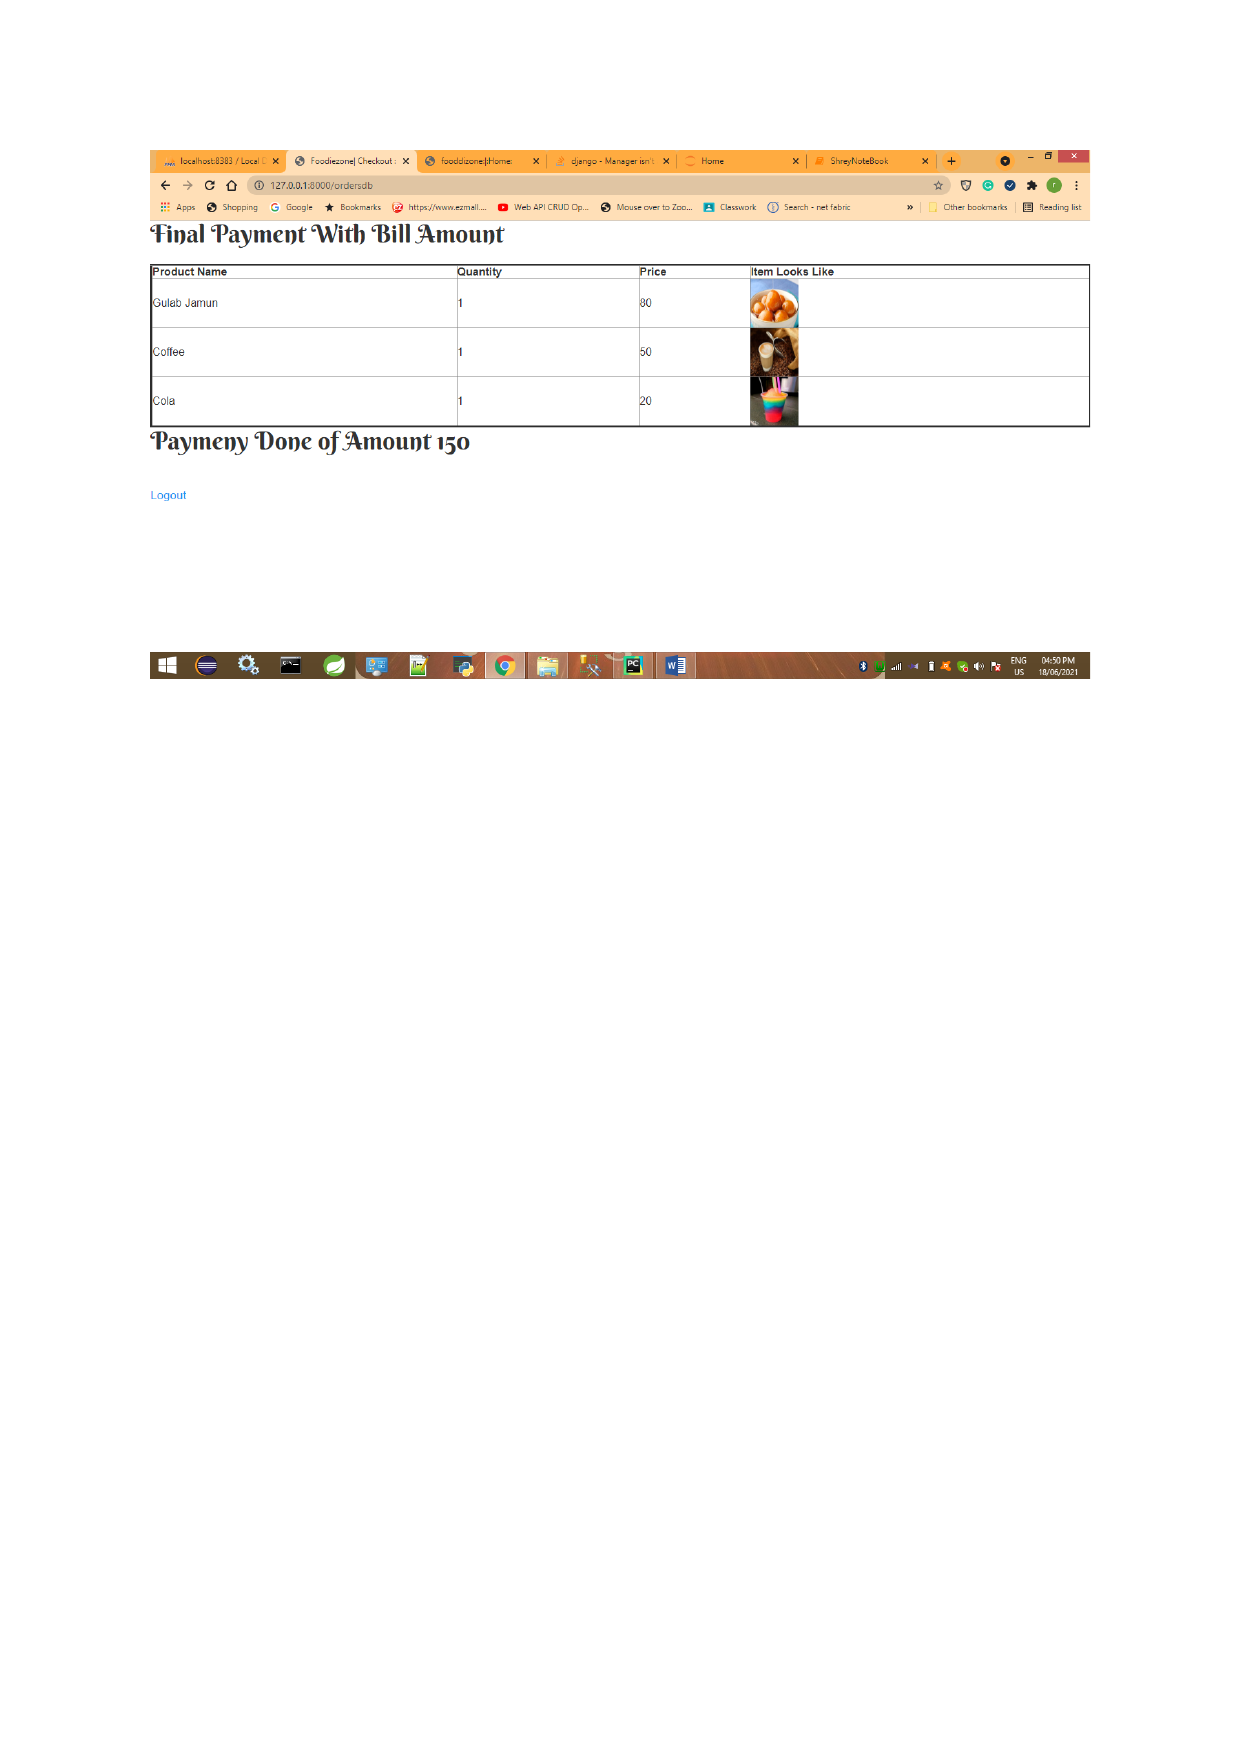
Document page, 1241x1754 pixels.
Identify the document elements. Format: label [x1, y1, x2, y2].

picture [150, 150, 1091, 679]
